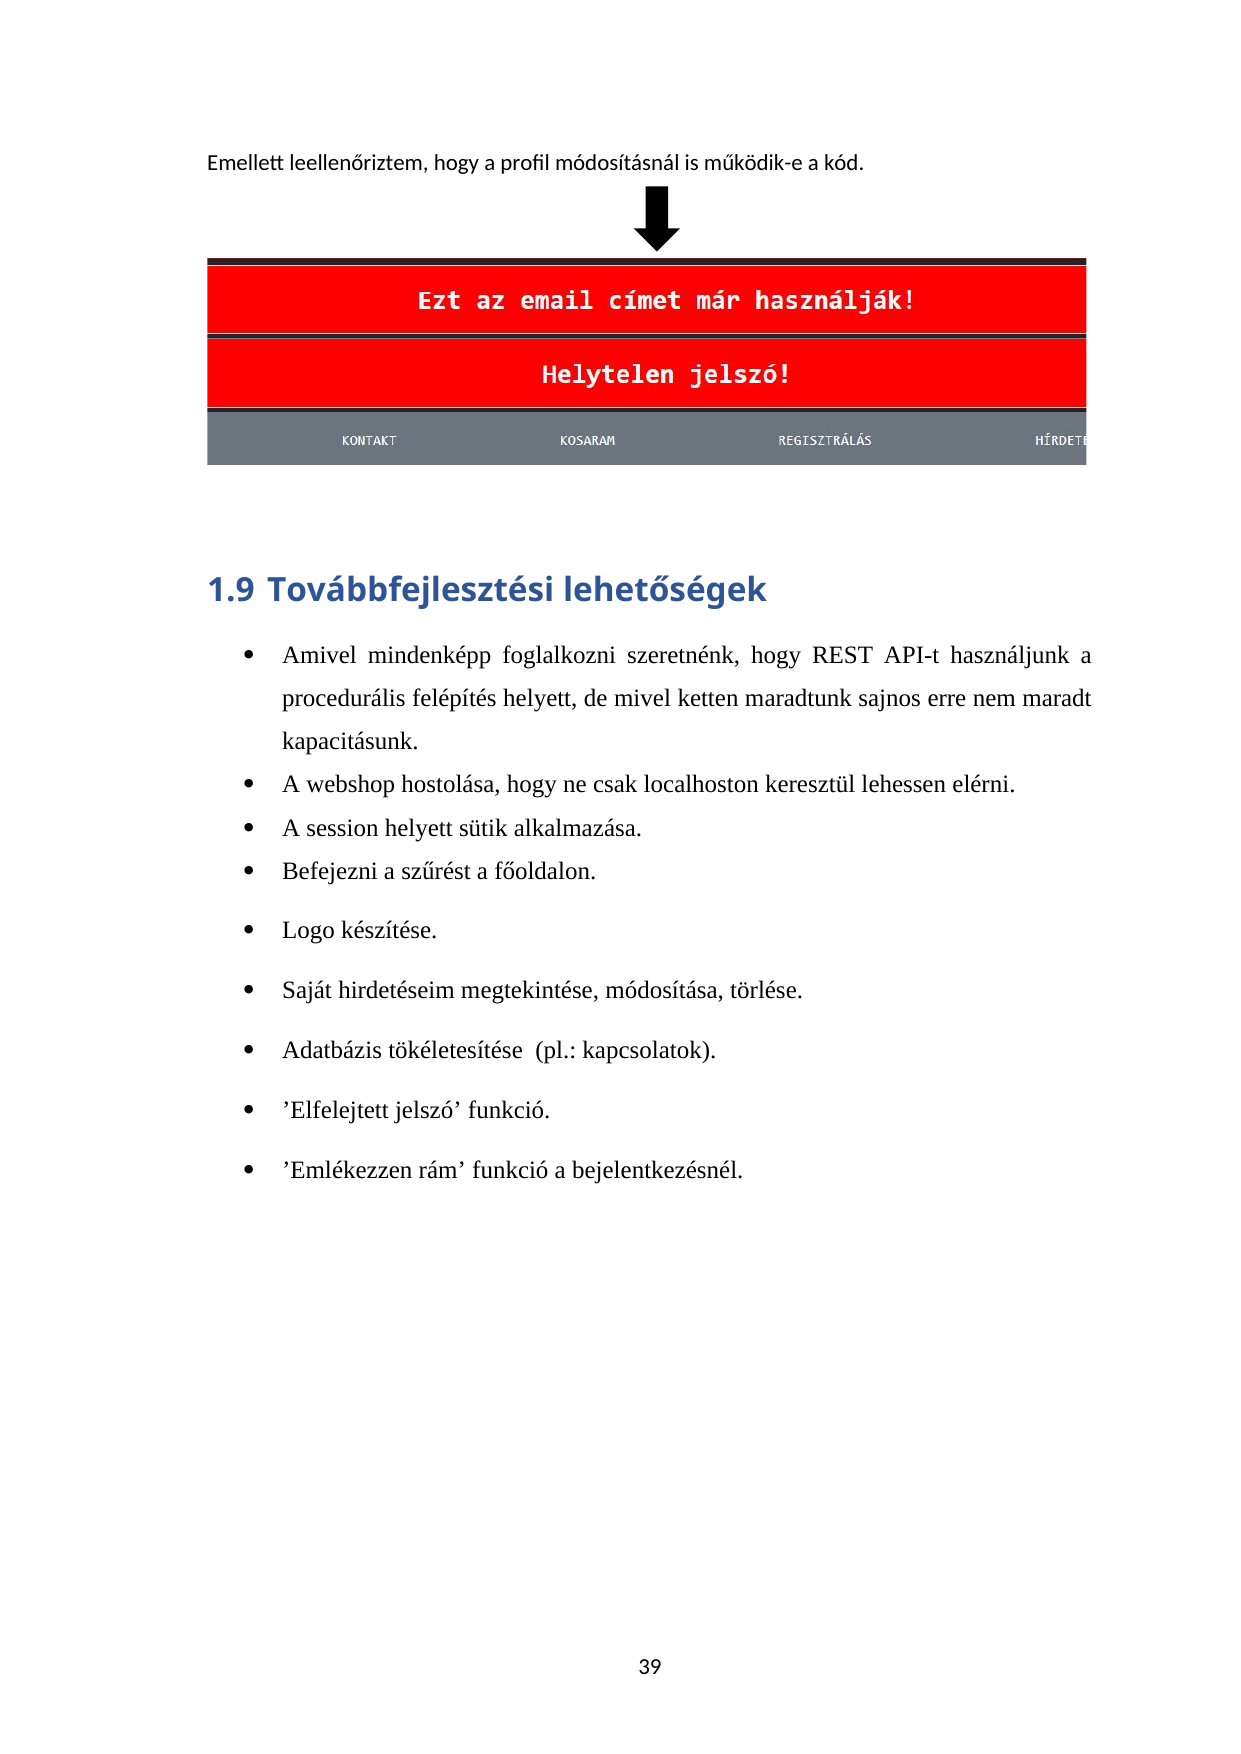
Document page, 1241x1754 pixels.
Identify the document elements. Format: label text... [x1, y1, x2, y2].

list A webshop hostolása, hogy ne csak localhoston keresztül lehessen elérni. [244, 769, 1092, 798]
list Logo készítése. [244, 916, 1092, 944]
subtitle Továbbfejlesztési lehetőségek [207, 566, 1092, 612]
list Befejezni a szűrést a főoldalon. [244, 856, 1092, 884]
list Saját hirdetéseim megtekintése, módosítása, törlése. [244, 975, 1092, 1004]
text Emellett leellenőriztem, hogy a profil módosításnál is működik-e a kód. [207, 148, 1092, 176]
list ’Emlékezzen rám’ funkció a bejelentkezésnél. [244, 1155, 1092, 1183]
list ’Elfelejtett jelszó’ funkció. [244, 1095, 1092, 1124]
list A session helyett sütik alkalmazása. [244, 813, 1092, 841]
list Amivel mindenképp foglalkozni szeretnénk, hogy REST API-t használjunk a procedurális felépítés helyett, de mivel ketten maradtunk sajnos erre nem maradt kapacitásunk. [244, 640, 1092, 755]
list Adatbázis tökéletesítése (pl.: kapcsolatok). [244, 1035, 1092, 1064]
picture [207, 258, 1087, 465]
